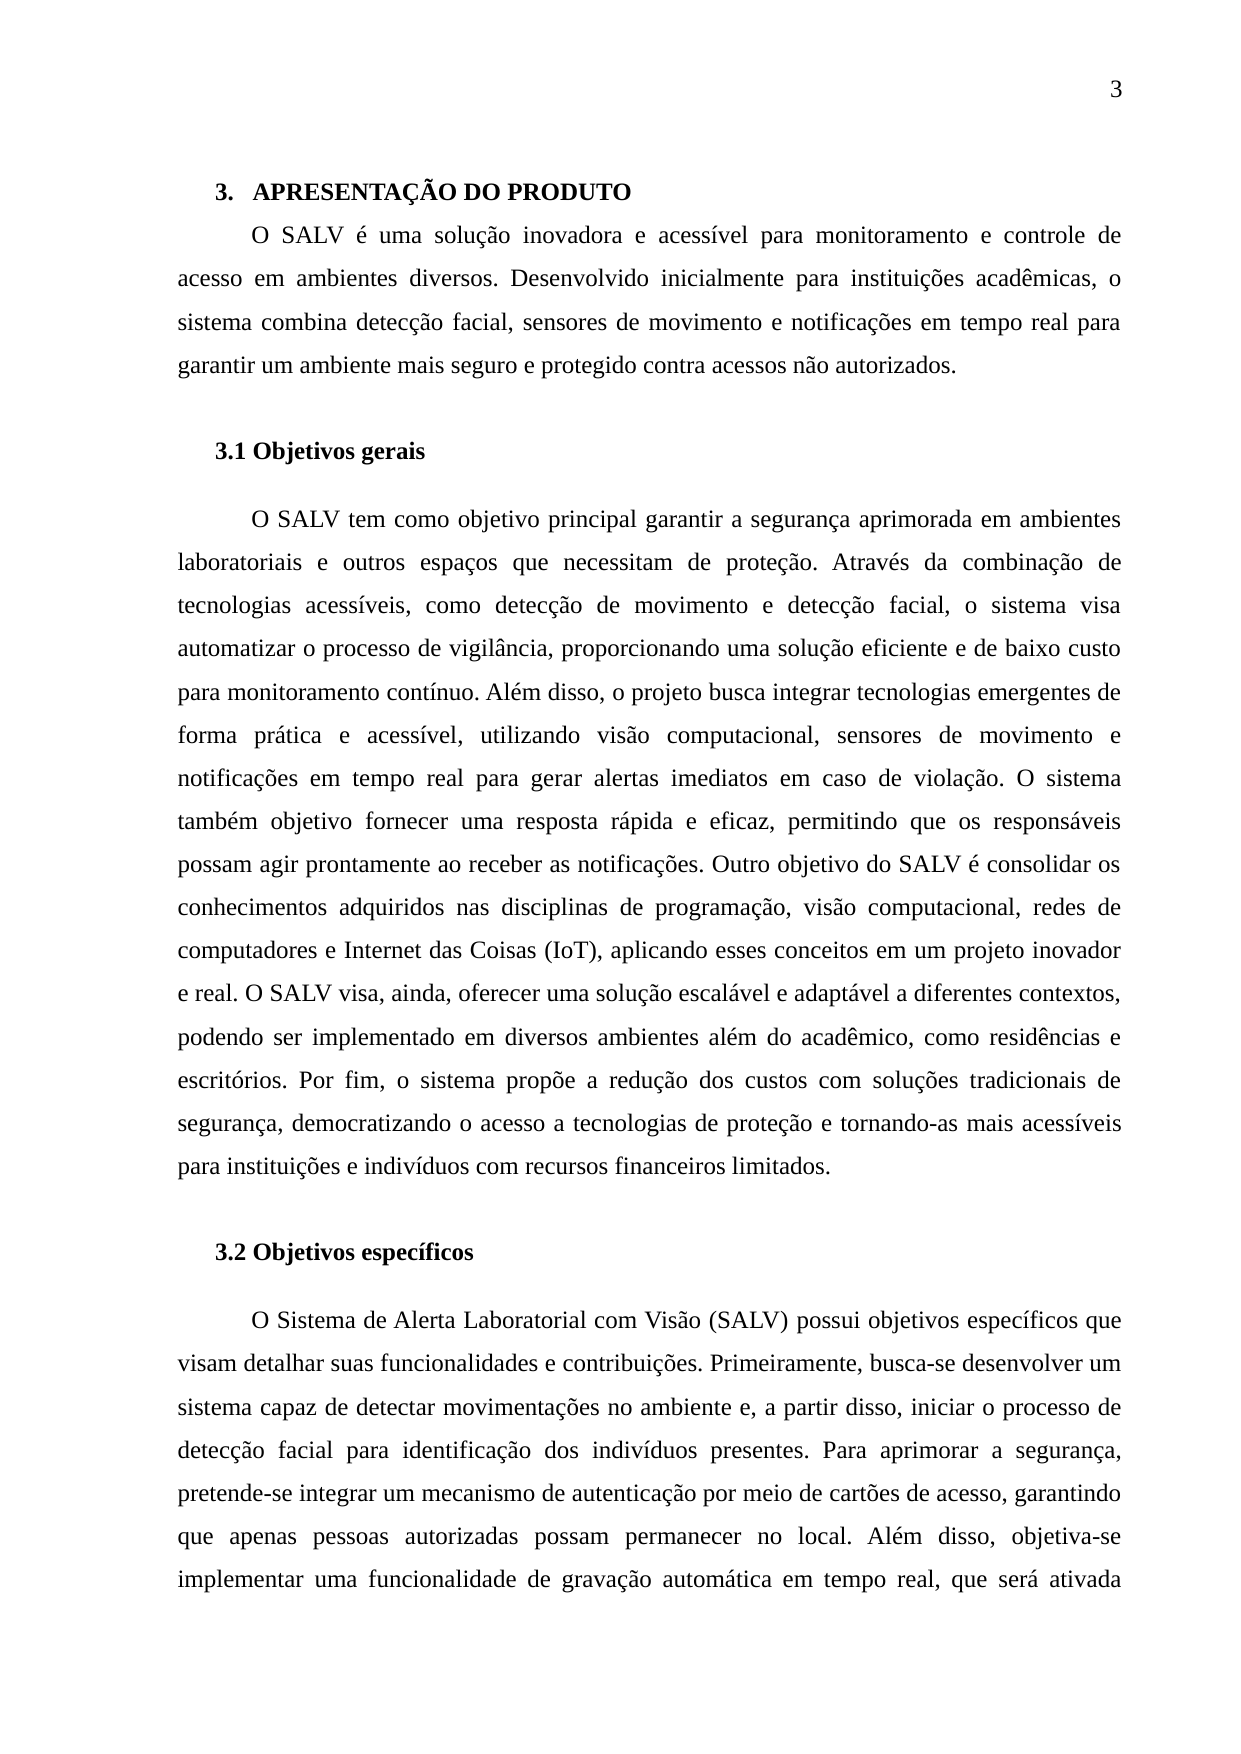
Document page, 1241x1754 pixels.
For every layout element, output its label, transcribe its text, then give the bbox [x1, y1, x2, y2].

subtitle 3.2 Objetivos específicos [215, 1237, 1122, 1266]
subtitle APRESENTAÇÃO DO PRODUTO [215, 177, 1122, 206]
text O SALV é uma solução inovadora e acessível para monitoramento e controle de acesso em ambientes diversos. Desenvolvido inicialmente para instituições acadêmicas, o sistema combina detecção facial, sensores de movimento e notificações em tempo real para garantir um ambiente mais seguro e protegido contra acessos não autorizados. [177, 220, 1122, 378]
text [177, 1305, 1122, 1593]
text O SALV tem como objetivo principal garantir a segurança aprimorada em ambientes laboratoriais e outros espaços que necessitam de proteção. Através da combinação de tecnologias acessíveis, como detecção de movimento e detecção facial, o sistema visa automatizar o processo de vigilância, proporcionando uma solução eficiente e de baixo custo para monitoramento contínuo. Além disso, o projeto busca integrar tecnologias emergentes de forma prática e acessível, utilizando visão computacional, sensores de movimento e notificações em tempo real para gerar alertas imediatos em caso de violação. O sistema também objetivo fornecer uma resposta rápida e eficaz, permitindo que os responsáveis possam agir prontamente ao receber as notificações. Outro objetivo do SALV é consolidar os conhecimentos adquiridos nas disciplinas de programação, visão computacional, redes de computadores e Internet das Coisas (IoT), aplicando esses conceitos em um projeto inovador e real. O SALV visa, ainda, oferecer uma solução escalável e adaptável a diferentes contextos, podendo ser implementado em diversos ambientes além do acadêmico, como residências e escritórios. Por fim, o sistema propõe a redução dos custos com soluções tradicionais de segurança, democratizando o acesso a tecnologias de proteção e tornando-as mais acessíveis para instituições e indivíduos com recursos financeiros limitados. [177, 504, 1122, 1180]
subtitle 3.1 Objetivos gerais [215, 436, 1122, 465]
